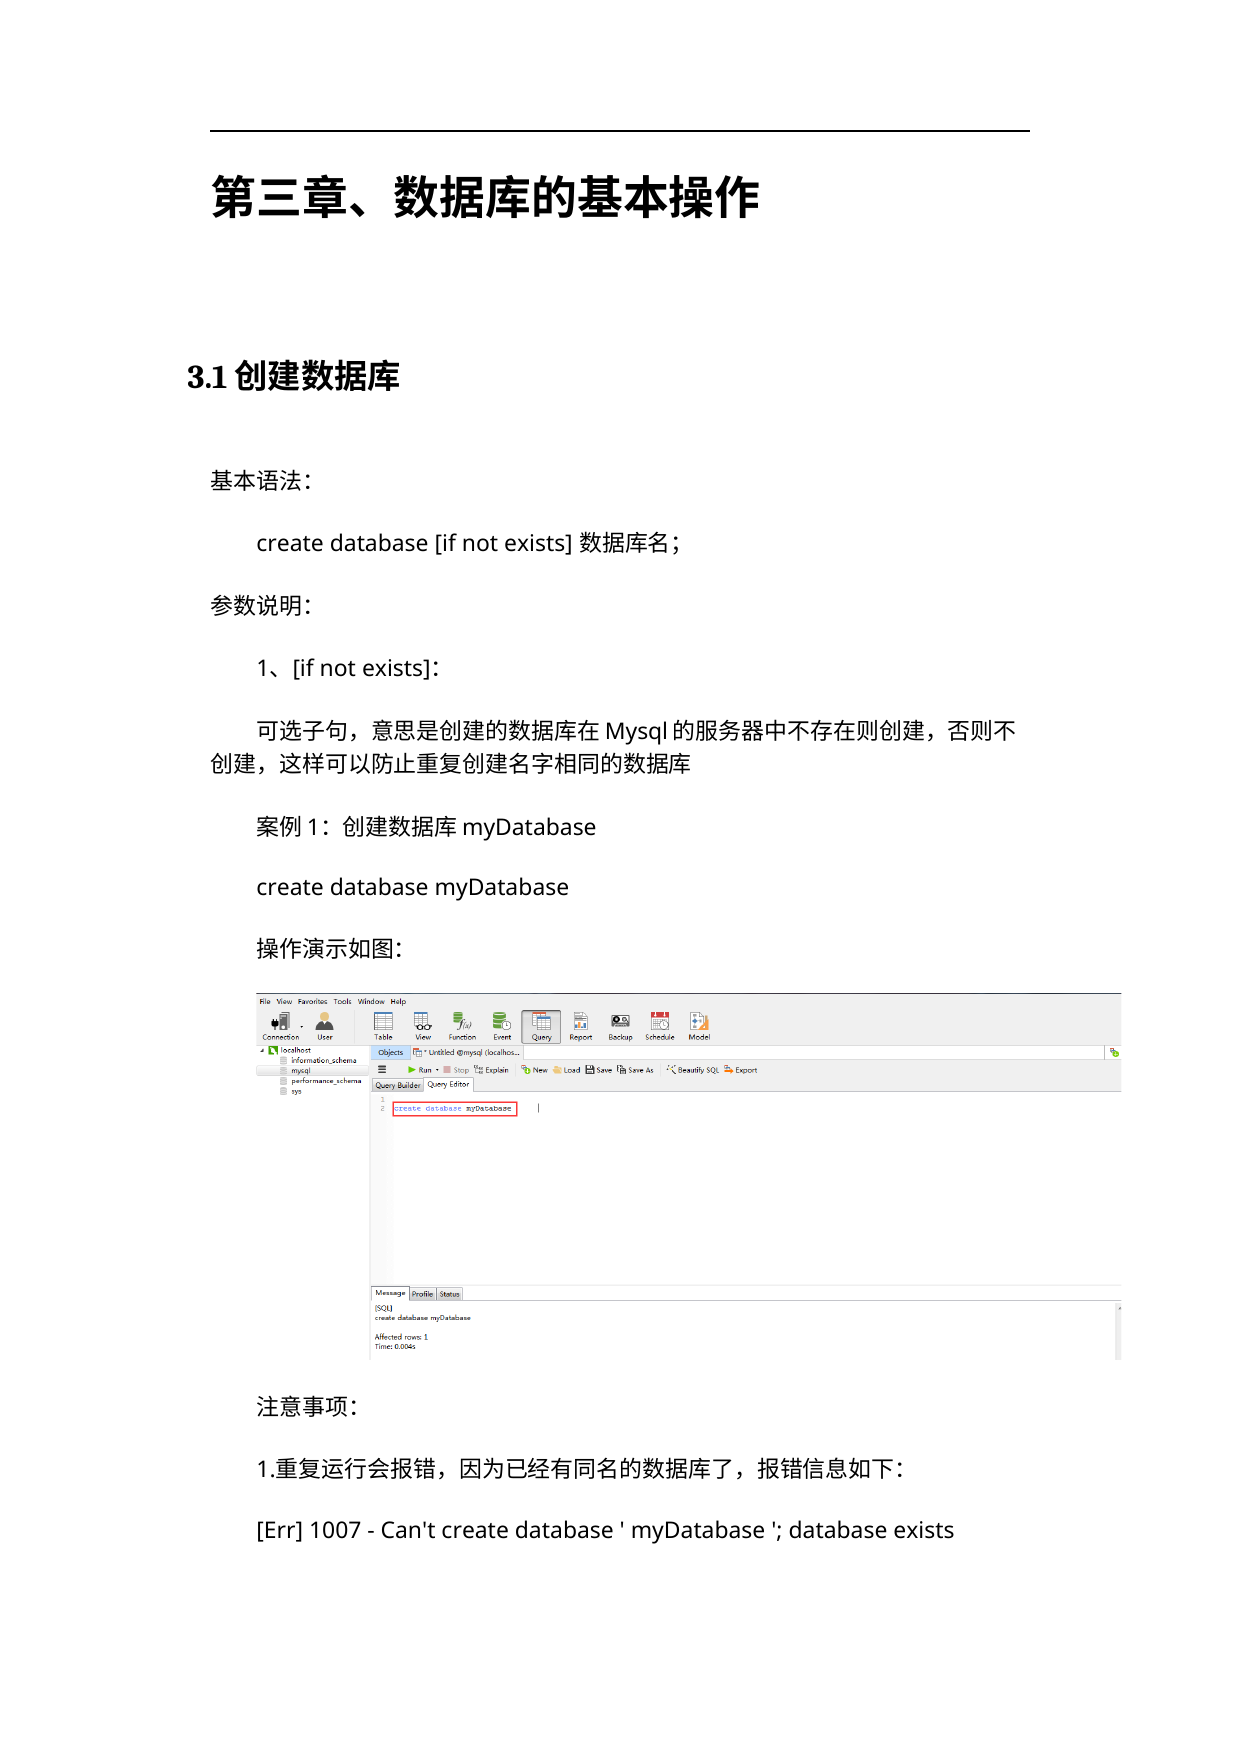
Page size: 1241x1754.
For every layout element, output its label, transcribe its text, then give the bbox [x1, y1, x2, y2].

subtitle 3.1创建数据库 [187, 350, 1030, 398]
list 1、[if not exists]： [210, 650, 1030, 683]
picture [256, 993, 1122, 1360]
list 注意事项： [210, 1389, 1030, 1422]
text 基本语法： [210, 463, 1030, 496]
list 案例1：创建数据库myDatabase [210, 808, 1030, 842]
list [Err] 1007 - Can't create database ' myDatabase '; database exists [210, 1514, 1030, 1545]
list 1.重复运行会报错，因为已经有同名的数据库了，报错信息如下： [210, 1451, 1030, 1484]
list create database myDatabase [210, 871, 1030, 902]
list 可选子句，意思是创建的数据库在Mysql的服务器中不存在则创建，否则不创建，这样可以防止重复创建名字相同的数据库 [210, 713, 1030, 779]
subtitle 第三章、数据库的基本操作 [210, 161, 1030, 228]
list 操作演示如图： [210, 931, 1030, 964]
list create database [if not exists] 数据库名； [210, 525, 1030, 558]
text 参数说明： [210, 588, 1030, 621]
